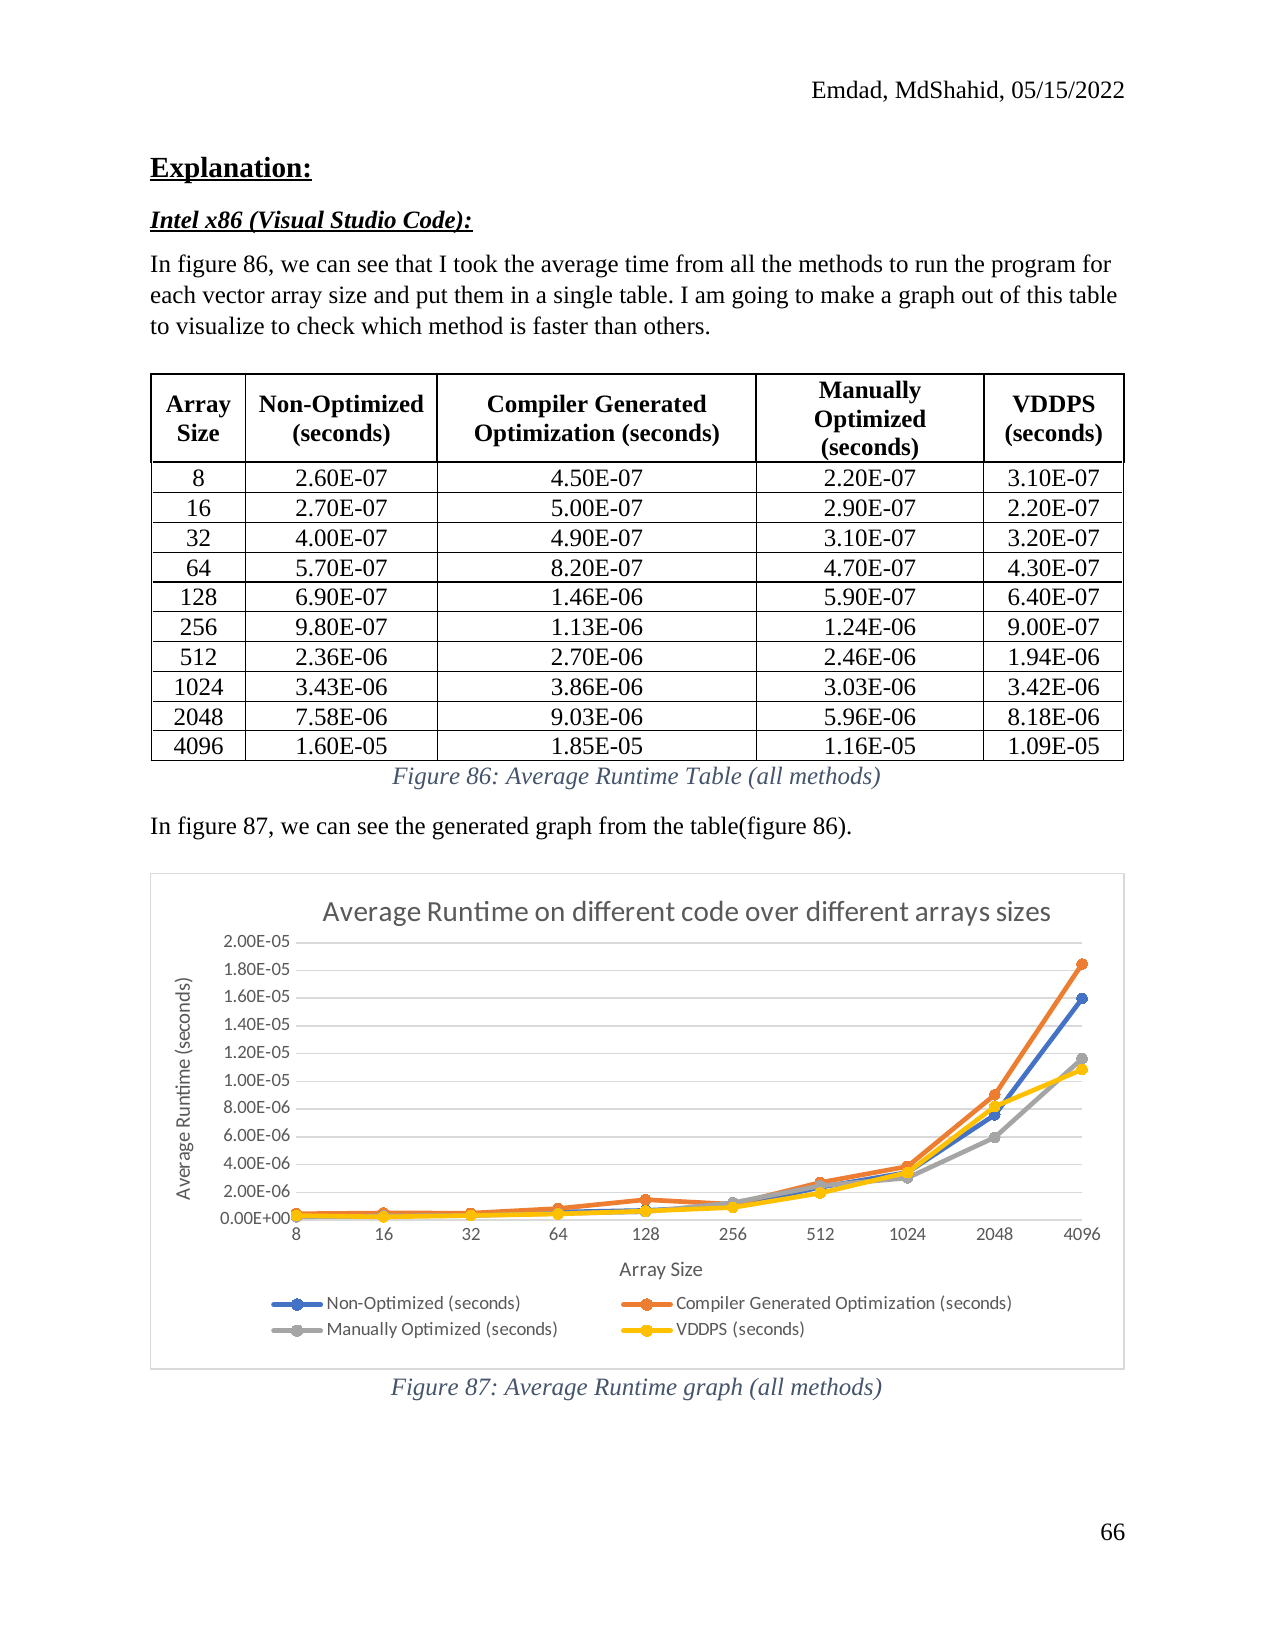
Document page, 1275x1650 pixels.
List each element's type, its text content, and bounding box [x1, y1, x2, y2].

table_cell 1.46E-06 [438, 583, 756, 611]
table_cell 16 [152, 493, 245, 522]
table_cell 3.20E-07 [984, 522, 1123, 552]
table_cell 512 [152, 642, 245, 671]
table_cell 2.36E-06 [246, 642, 437, 671]
table_cell 256 [152, 612, 245, 641]
table_cell 3.10E-07 [757, 523, 983, 552]
table_cell 4.90E-07 [438, 523, 756, 552]
table_cell 1.24E-06 [757, 612, 983, 641]
table_header VDDPS (seconds) [985, 375, 1123, 461]
text Figure 87: Average Runtime graph (all methods) [150, 1372, 1125, 1401]
table_cell 6.40E-07 [984, 581, 1123, 611]
table_cell 1.60E-05 [246, 731, 437, 760]
table_cell 4.70E-07 [757, 553, 983, 581]
table_cell 8.20E-07 [438, 553, 756, 581]
subtitle Explanation: [150, 150, 1125, 183]
table_cell 9.80E-07 [246, 612, 437, 641]
table_cell 5.70E-07 [246, 553, 437, 581]
table_header Non-Optimized (seconds) [246, 375, 436, 461]
table_cell 3.03E-06 [757, 672, 983, 701]
table_cell 4096 [152, 731, 245, 760]
text In figure 87, we can see the generated graph from the table(figure 86). [150, 811, 1125, 839]
table_cell 7.58E-06 [246, 702, 437, 730]
table_cell 6.90E-07 [246, 583, 437, 611]
table_cell 1.13E-06 [438, 612, 756, 641]
table_cell 8.18E-06 [984, 701, 1123, 730]
table_cell 4.50E-07 [438, 463, 756, 492]
table_cell 2.70E-07 [246, 493, 437, 522]
table_cell 1.94E-06 [984, 641, 1123, 671]
table_cell 3.43E-06 [246, 672, 437, 701]
table_cell 1.85E-05 [438, 731, 756, 760]
table_header Compiler Generated Optimization (seconds) [438, 375, 755, 461]
table_cell 4.00E-07 [246, 523, 437, 552]
table_cell 64 [152, 553, 245, 581]
table_cell 4.30E-07 [984, 552, 1123, 581]
table_cell 2.20E-07 [984, 492, 1123, 522]
table_cell 2.70E-06 [438, 642, 756, 671]
table_cell 1.16E-05 [757, 731, 983, 760]
table_cell 2048 [152, 702, 245, 730]
table_cell 8 [152, 462, 245, 492]
table_cell 5.90E-07 [757, 583, 983, 611]
table_cell 5.96E-06 [757, 702, 983, 730]
table_header Manually Optimized (seconds) [757, 375, 983, 461]
table_header Array Size [152, 375, 245, 461]
table_cell 9.00E-07 [984, 611, 1123, 641]
subtitle Intel x86 (Visual Studio Code): [150, 205, 1125, 234]
table_cell 5.00E-07 [438, 493, 756, 522]
table_cell 2.90E-07 [757, 493, 983, 522]
table_cell 9.03E-06 [438, 702, 756, 730]
table_cell 1024 [152, 672, 245, 701]
table_cell 3.42E-06 [984, 671, 1123, 701]
table_cell 128 [152, 582, 245, 611]
table_cell 2.46E-06 [757, 642, 983, 671]
table_cell 1.09E-05 [984, 730, 1123, 760]
table_cell 32 [152, 523, 245, 552]
table_cell 3.10E-07 [984, 461, 1123, 492]
text Figure 86: Average Runtime Table (all methods) [150, 761, 1125, 790]
table_cell 2.60E-07 [246, 463, 437, 492]
text In figure 86, we can see that I took the average time from all the methods to run the program for each vector array size and put them in a single table. I am going to make a graph out of this table to visualize to check which method is faster than others. [150, 249, 1125, 339]
table_cell 2.20E-07 [757, 463, 983, 492]
table_cell 3.86E-06 [438, 672, 756, 701]
